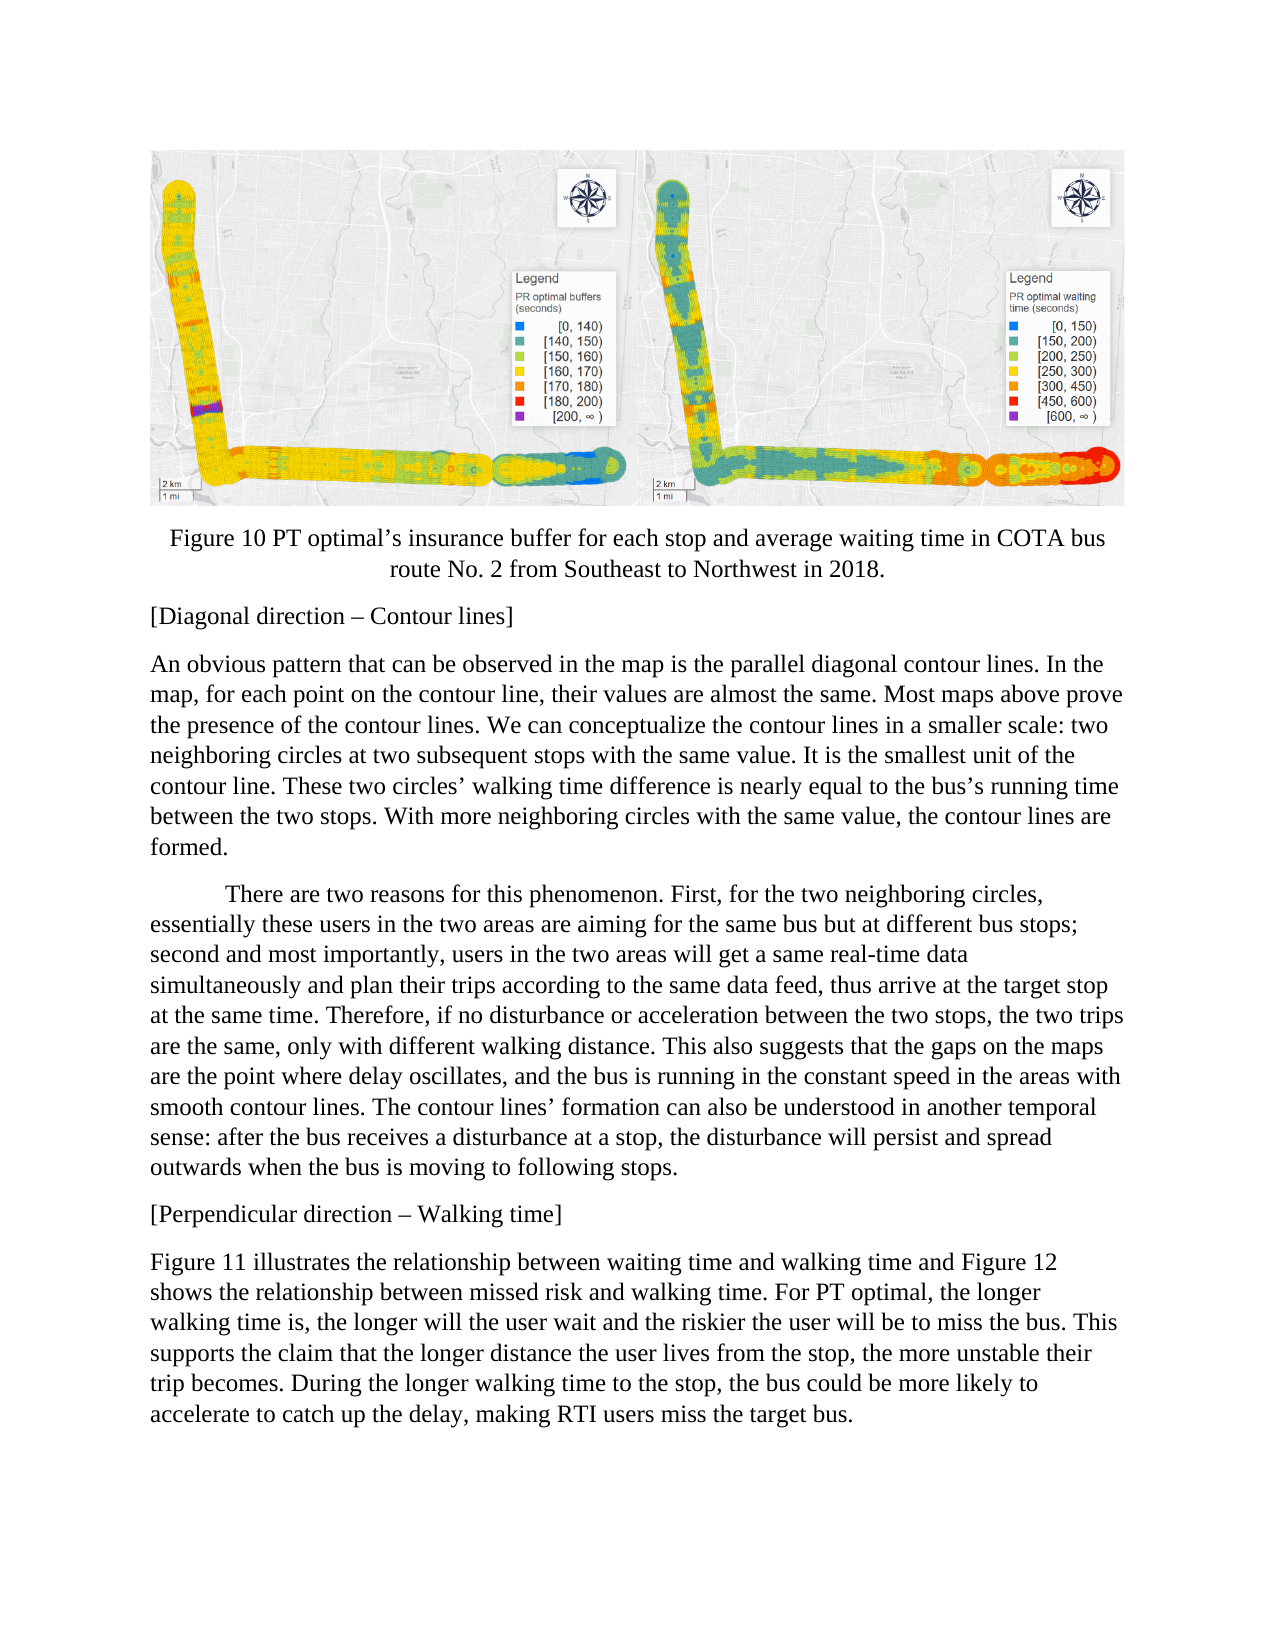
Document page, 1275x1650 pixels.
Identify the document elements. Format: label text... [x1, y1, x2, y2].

text Figure 10 PT optimal’s insurance buffer for each stop and average waiting time in COTA bus route No. 2 from Southeast to Northwest in 2018. [150, 523, 1125, 582]
text There are two reasons for this phenomenon. First, for the two neighboring circles, essentially these users in the two areas are aiming for the same bus but at different bus stops; second and most importantly, users in the two areas will get a same real-time data simultaneously and plan their trips according to the same data feed, thus arrive at the target stop at the same time. Therefore, if no disturbance or acceleration between the two stops, the two trips are the same, only with different walking distance. This also suggests that the gaps on the maps are the point where delay oscillates, and the bus is running in the constant speed in the areas with smooth contour lines. The contour lines’ formation can also be understood in another temporal sense: after the bus receives a disturbance at a stop, the disturbance will persist and spread outwards when the bus is moving to following stops. [150, 879, 1125, 1181]
text Figure 11 illustrates the relationship between waiting time and walking time and Figure 12 shows the relationship between missed risk and walking time. For PT optimal, the longer walking time is, the longer will the user wait and the riskier the user will be to miss the bus. This supports the claim that the longer distance the user lives from the stop, the more unstable their trip becomes. During the longer walking time to the stop, the bus could be more likely to accelerate to catch up the delay, making RTI users miss the target bus. [150, 1247, 1125, 1427]
text [Diagonal direction – Contour lines] [150, 601, 1125, 630]
text [Perpendicular direction – Walking time] [150, 1199, 1125, 1228]
picture [150, 150, 1125, 506]
text An obvious pattern that can be observed in the map is the parallel diagonal contour lines. In the map, for each point on the contour line, their values are almost the same. Most maps above prove the presence of the contour lines. We can conceptualize the contour lines in a smaller scale: two neighboring circles at two subsequent stops with the same value. It is the smallest unit of the contour line. These two circles’ walking time difference is nearly equal to the bus’s running time between the two stops. With more neighboring circles with the same value, the contour lines are formed. [150, 649, 1125, 860]
